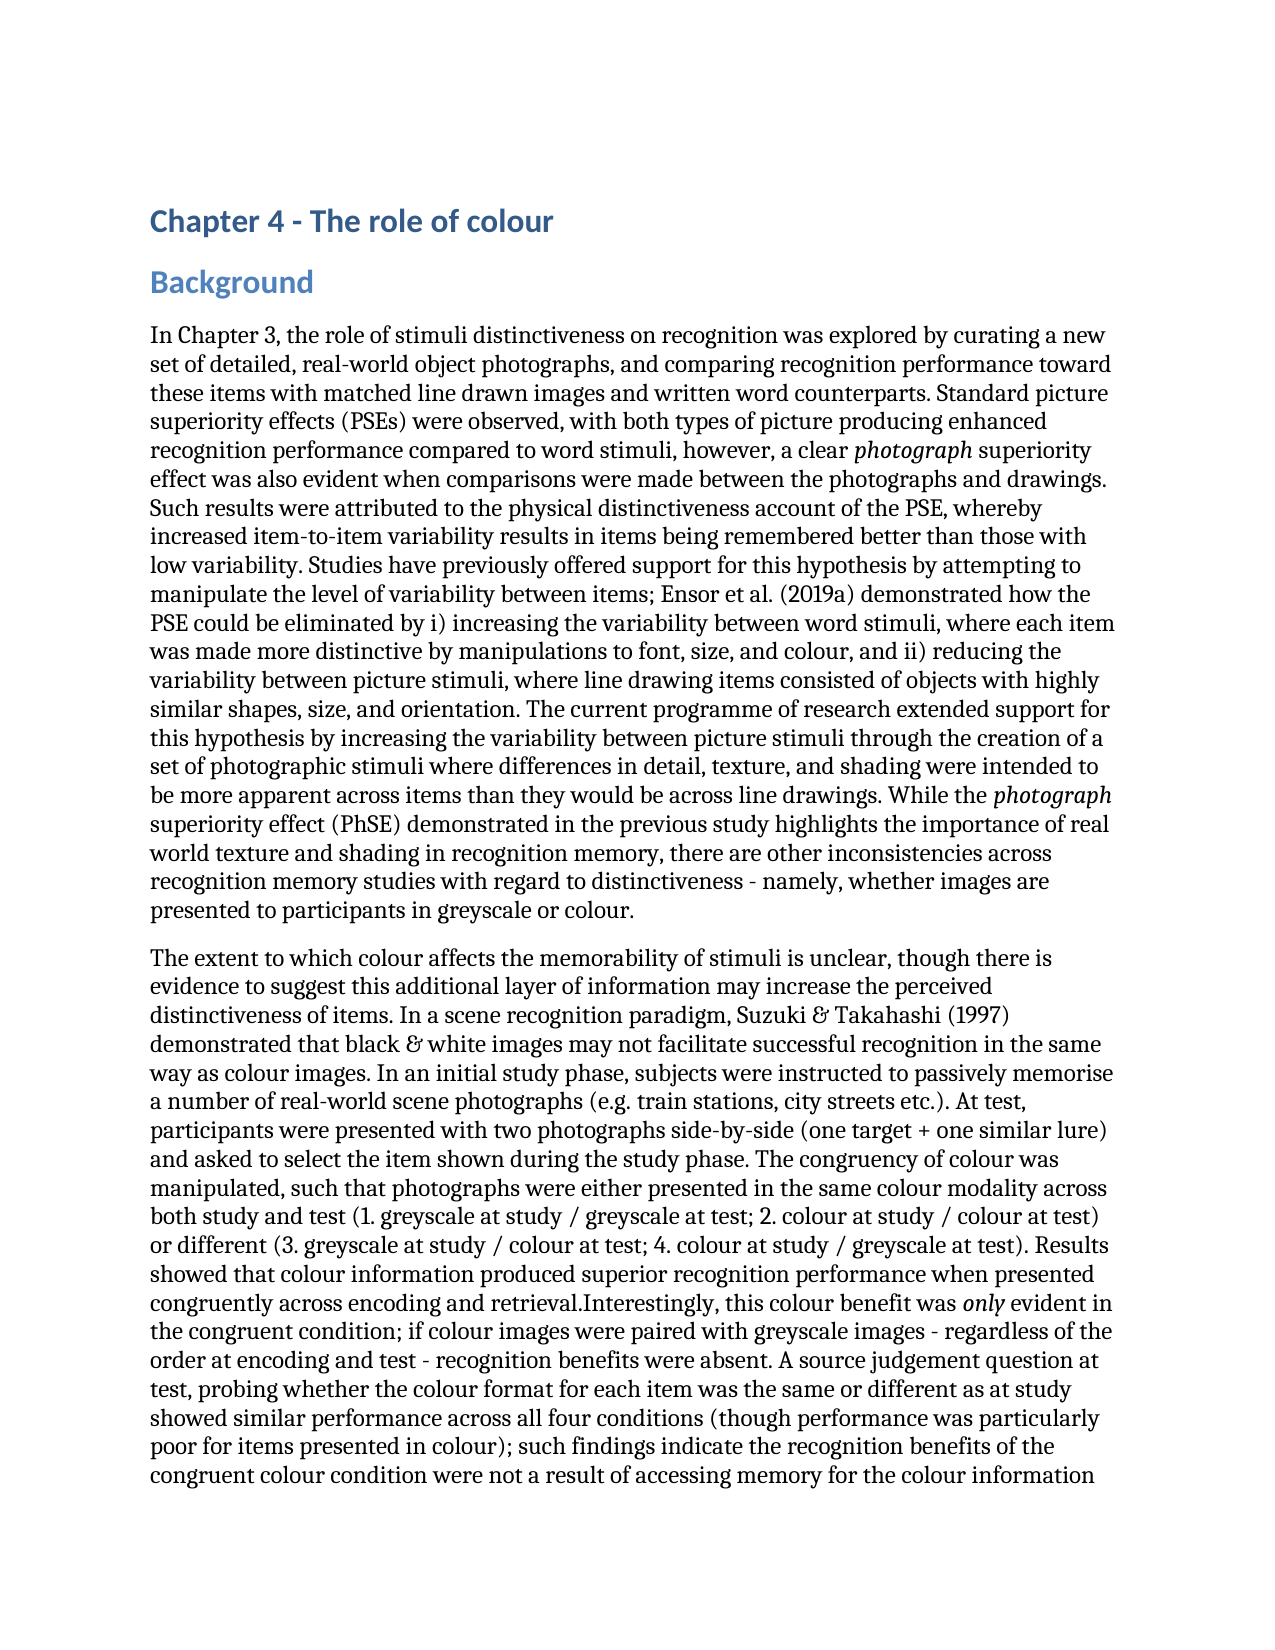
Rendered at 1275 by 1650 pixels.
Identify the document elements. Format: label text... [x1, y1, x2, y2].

subtitle Chapter 4 - The role of colour [150, 200, 1125, 241]
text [150, 943, 1125, 1490]
text In Chapter 3, the role of stimuli distinctiveness on recognition was explored by curating a new set of detailed, real-world object photographs, and comparing recognition performance toward these items with matched line drawn images and written word counterparts. Standard picture superiority effects (PSEs) were observed, with both types of picture producing enhanced recognition performance compared to word stimuli, however, a clear photograph superiority effect was also evident when comparisons were made between the photographs and drawings. Such results were attributed to the physical distinctiveness account of the PSE, whereby increased item-to-item variability results in items being remembered better than those with low variability. Studies have previously offered support for this hypothesis by attempting to manipulate the level of variability between items; Ensor et al. (2019a) demonstrated how the PSE could be eliminated by i) increasing the variability between word stimuli, where each item was made more distinctive by manipulations to font, size, and colour, and ii) reducing the variability between picture stimuli, where line drawing items consisted of objects with highly similar shapes, size, and orientation. The current programme of research extended support for this hypothesis by increasing the variability between picture stimuli through the creation of a set of photographic stimuli where differences in detail, texture, and shading were intended to be more apparent across items than they would be across line drawings. While the photograph superiority effect (PhSE) demonstrated in the previous study highlights the importance of real world texture and shading in recognition memory, there are other inconsistencies across recognition memory studies with regard to distinctiveness - namely, whether images are presented to participants in greyscale or colour. [150, 321, 1125, 925]
subtitle Background [150, 262, 1125, 302]
